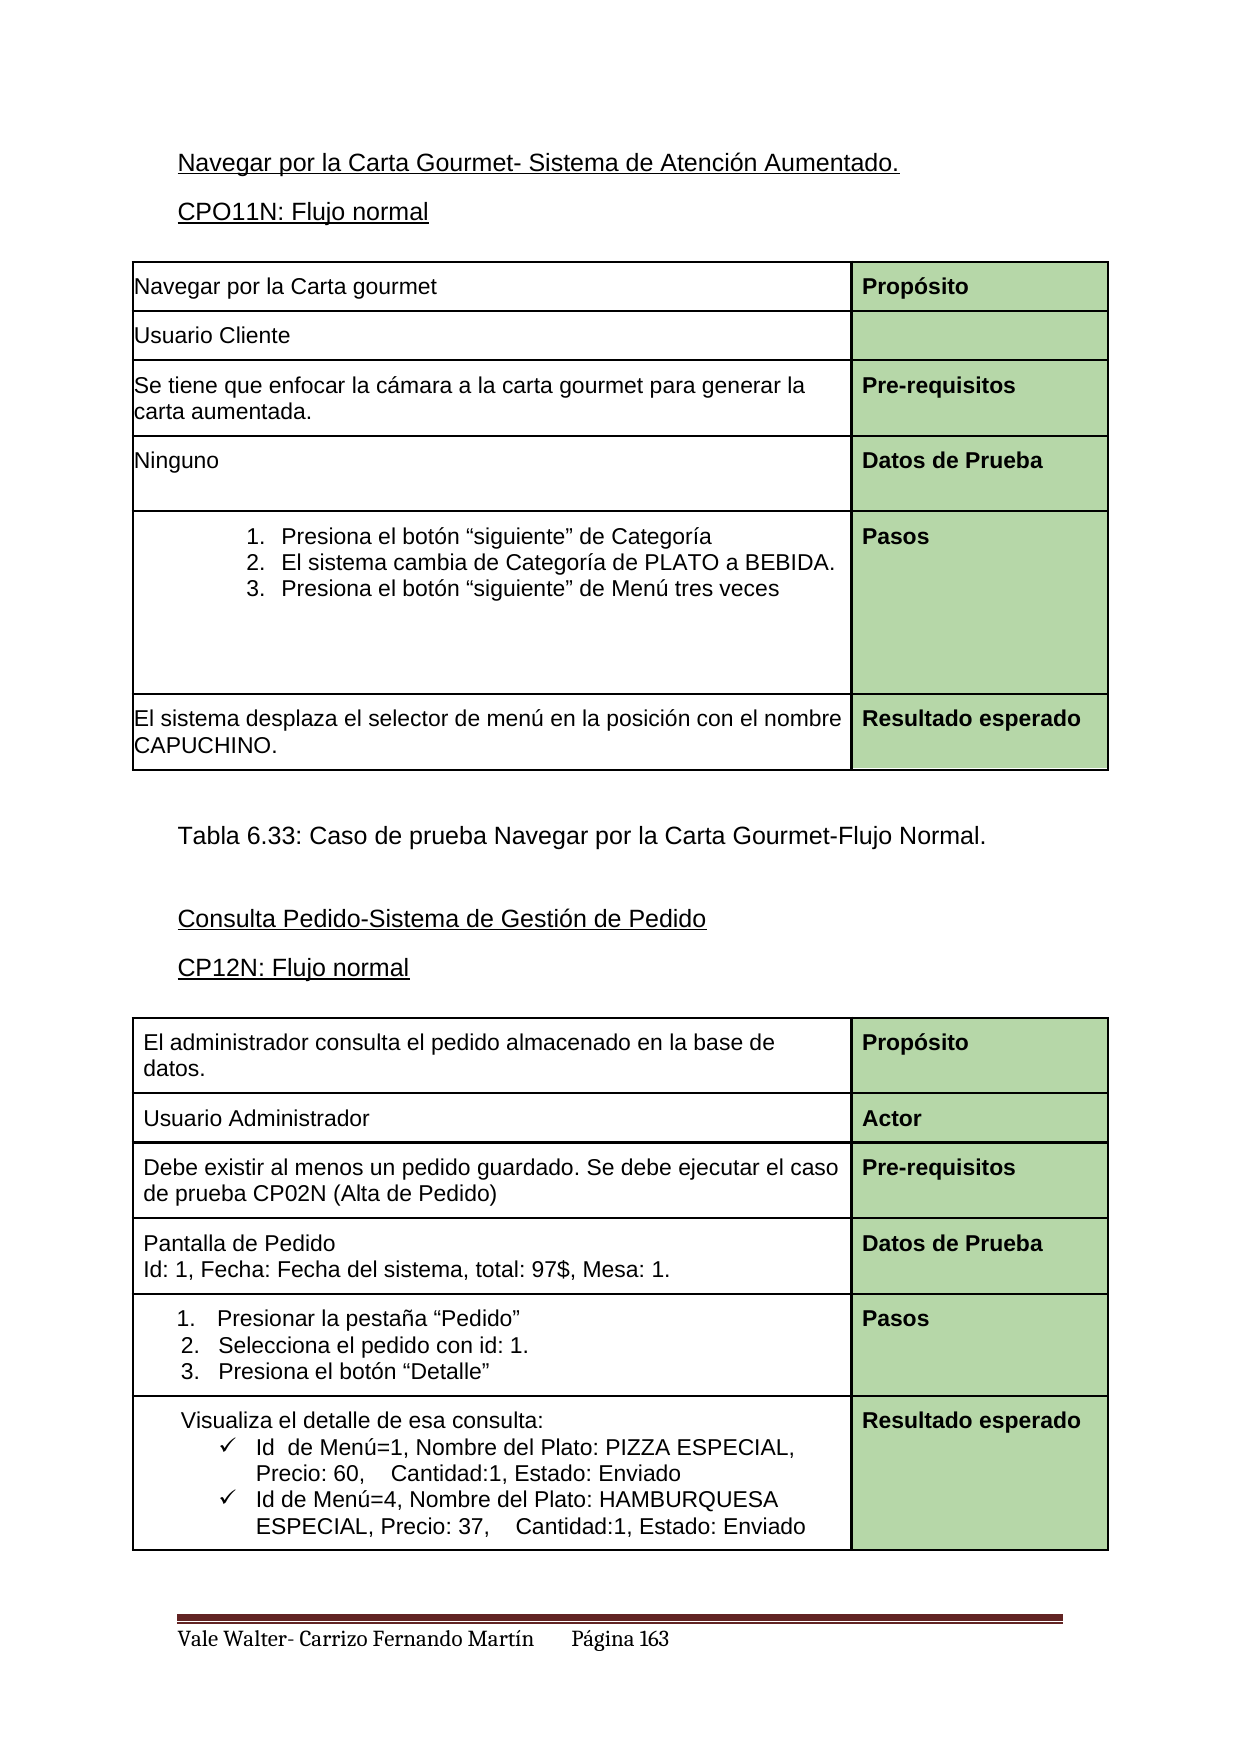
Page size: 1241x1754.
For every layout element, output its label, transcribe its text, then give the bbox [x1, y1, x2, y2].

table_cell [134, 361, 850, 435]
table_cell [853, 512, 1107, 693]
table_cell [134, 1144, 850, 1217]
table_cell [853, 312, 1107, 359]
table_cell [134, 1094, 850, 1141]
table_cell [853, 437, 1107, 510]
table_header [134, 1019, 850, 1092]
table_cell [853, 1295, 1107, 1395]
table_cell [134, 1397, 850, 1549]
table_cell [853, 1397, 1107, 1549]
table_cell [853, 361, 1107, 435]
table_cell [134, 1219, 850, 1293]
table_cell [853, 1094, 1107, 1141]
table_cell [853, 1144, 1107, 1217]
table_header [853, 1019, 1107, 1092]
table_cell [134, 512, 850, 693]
text Navegar por la Carta Gourmet- Sistema de Atención Aumentado. [177, 148, 1063, 176]
text Tabla 6.33: Caso de prueba Navegar por la Carta Gourmet-Flujo Normal. [177, 821, 1063, 849]
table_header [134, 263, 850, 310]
text CPO11N: Flujo normal [177, 197, 1063, 226]
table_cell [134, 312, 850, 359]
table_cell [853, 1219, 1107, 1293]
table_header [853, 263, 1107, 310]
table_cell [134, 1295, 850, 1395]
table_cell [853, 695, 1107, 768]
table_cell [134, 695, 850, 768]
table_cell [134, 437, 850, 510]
text CP12N: Flujo normal [177, 953, 1063, 982]
text Consulta Pedido-Sistema de Gestión de Pedido [177, 904, 1063, 932]
